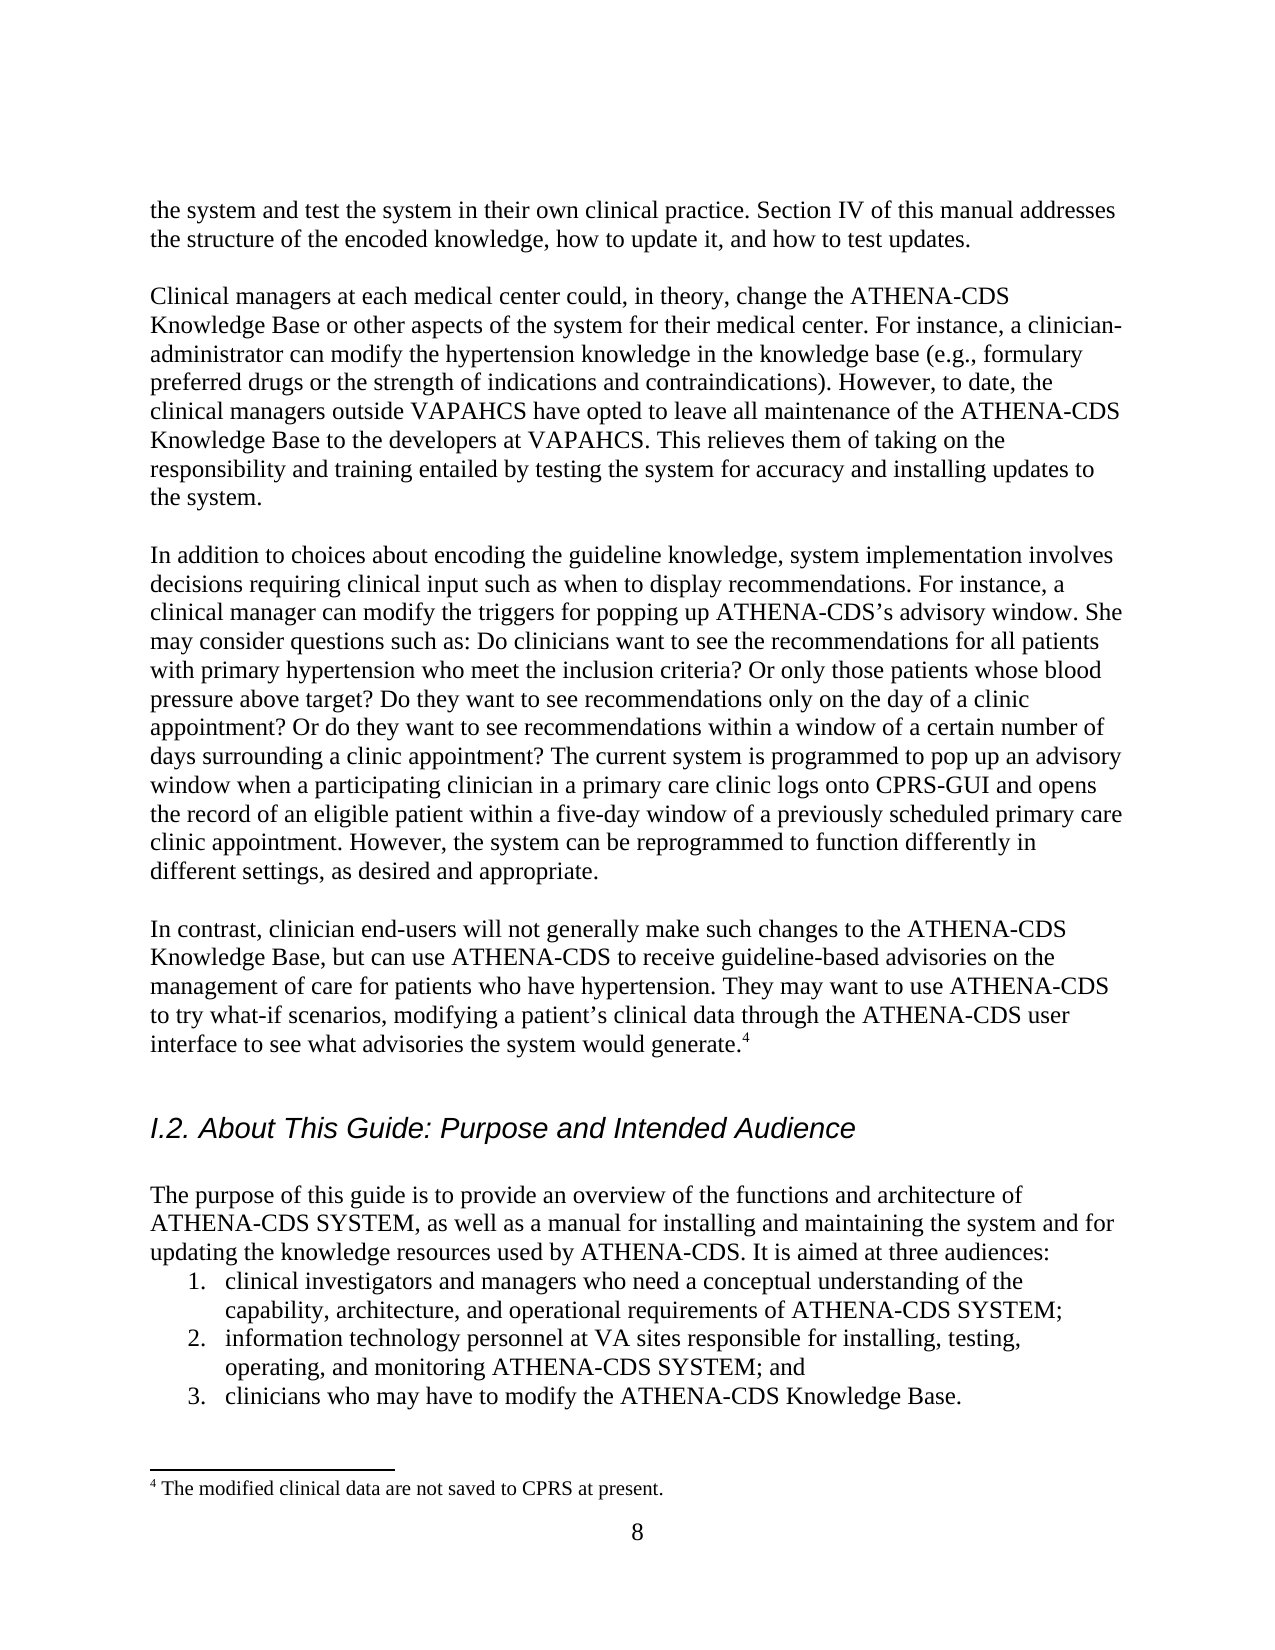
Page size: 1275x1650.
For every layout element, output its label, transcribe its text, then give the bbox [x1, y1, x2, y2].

text In contrast, clinician end-users will not generally make such changes to the ATHENA-CDS Knowledge Base, but can use ATHENA-CDS to receive guideline-based advisories on the management of care for patients who have hypertension. They may want to use ATHENA-CDS to try what-if scenarios, modifying a patient’s clinical data through the ATHENA-CDS user interface to see what advisories the system would generate. [150, 914, 1125, 1057]
list clinicians who may have to modify the ATHENA-CDS Knowledge Base. [187, 1381, 1125, 1410]
text Clinical managers at each medical center could, in theory, change the ATHENA-CDS Knowledge Base or other aspects of the system for their medical center. For instance, a clinician-administrator can modify the hypertension knowledge in the knowledge base (e.g., formulary preferred drugs or the strength of indications and contraindications). However, to date, the clinical managers outside VAPAHCS have opted to leave all maintenance of the ATHENA-CDS Knowledge Base to the developers at VAPAHCS. This relieves them of taking on the responsibility and training entailed by testing the system for accuracy and installing updates to the system. [150, 281, 1125, 511]
list information technology personnel at VA sites responsible for installing, testing, operating, and monitoring ATHENA-CDS SYSTEM; and [187, 1323, 1125, 1381]
list About This Guide: Purpose and Intended Audience [150, 1111, 1125, 1145]
text The purpose of this guide is to provide an overview of the functions and architecture of ATHENA-CDS SYSTEM, as well as a manual for installing and maintaining the system and for updating the knowledge resources used by ATHENA-CDS. It is aimed at three audiences: [150, 1180, 1125, 1266]
list clinical investigators and managers who need a conceptual understanding of the capability, architecture, and operational requirements of ATHENA-CDS SYSTEM; [187, 1266, 1125, 1323]
text In addition to choices about encoding the guideline knowledge, system implementation involves decisions requiring clinical input such as when to display recommendations. For instance, a clinical manager can modify the triggers for popping up ATHENA-CDS’s advisory window. She may consider questions such as: Do clinicians want to see the recommendations for all patients with primary hypertension who meet the inclusion criteria? Or only those patients whose blood pressure above target? Do they want to see recommendations only on the day of a clinic appointment? Or do they want to see recommendations within a window of a certain number of days surrounding a clinic appointment? The current system is programmed to pop up an advisory window when a participating clinician in a primary care clinic logs onto CPRS-GUI and opens the record of an eligible patient within a five-day window of a previously scheduled primary care clinic appointment. However, the system can be reprogrammed to function differently in different settings, as desired and appropriate. [150, 540, 1125, 885]
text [150, 195, 1125, 252]
